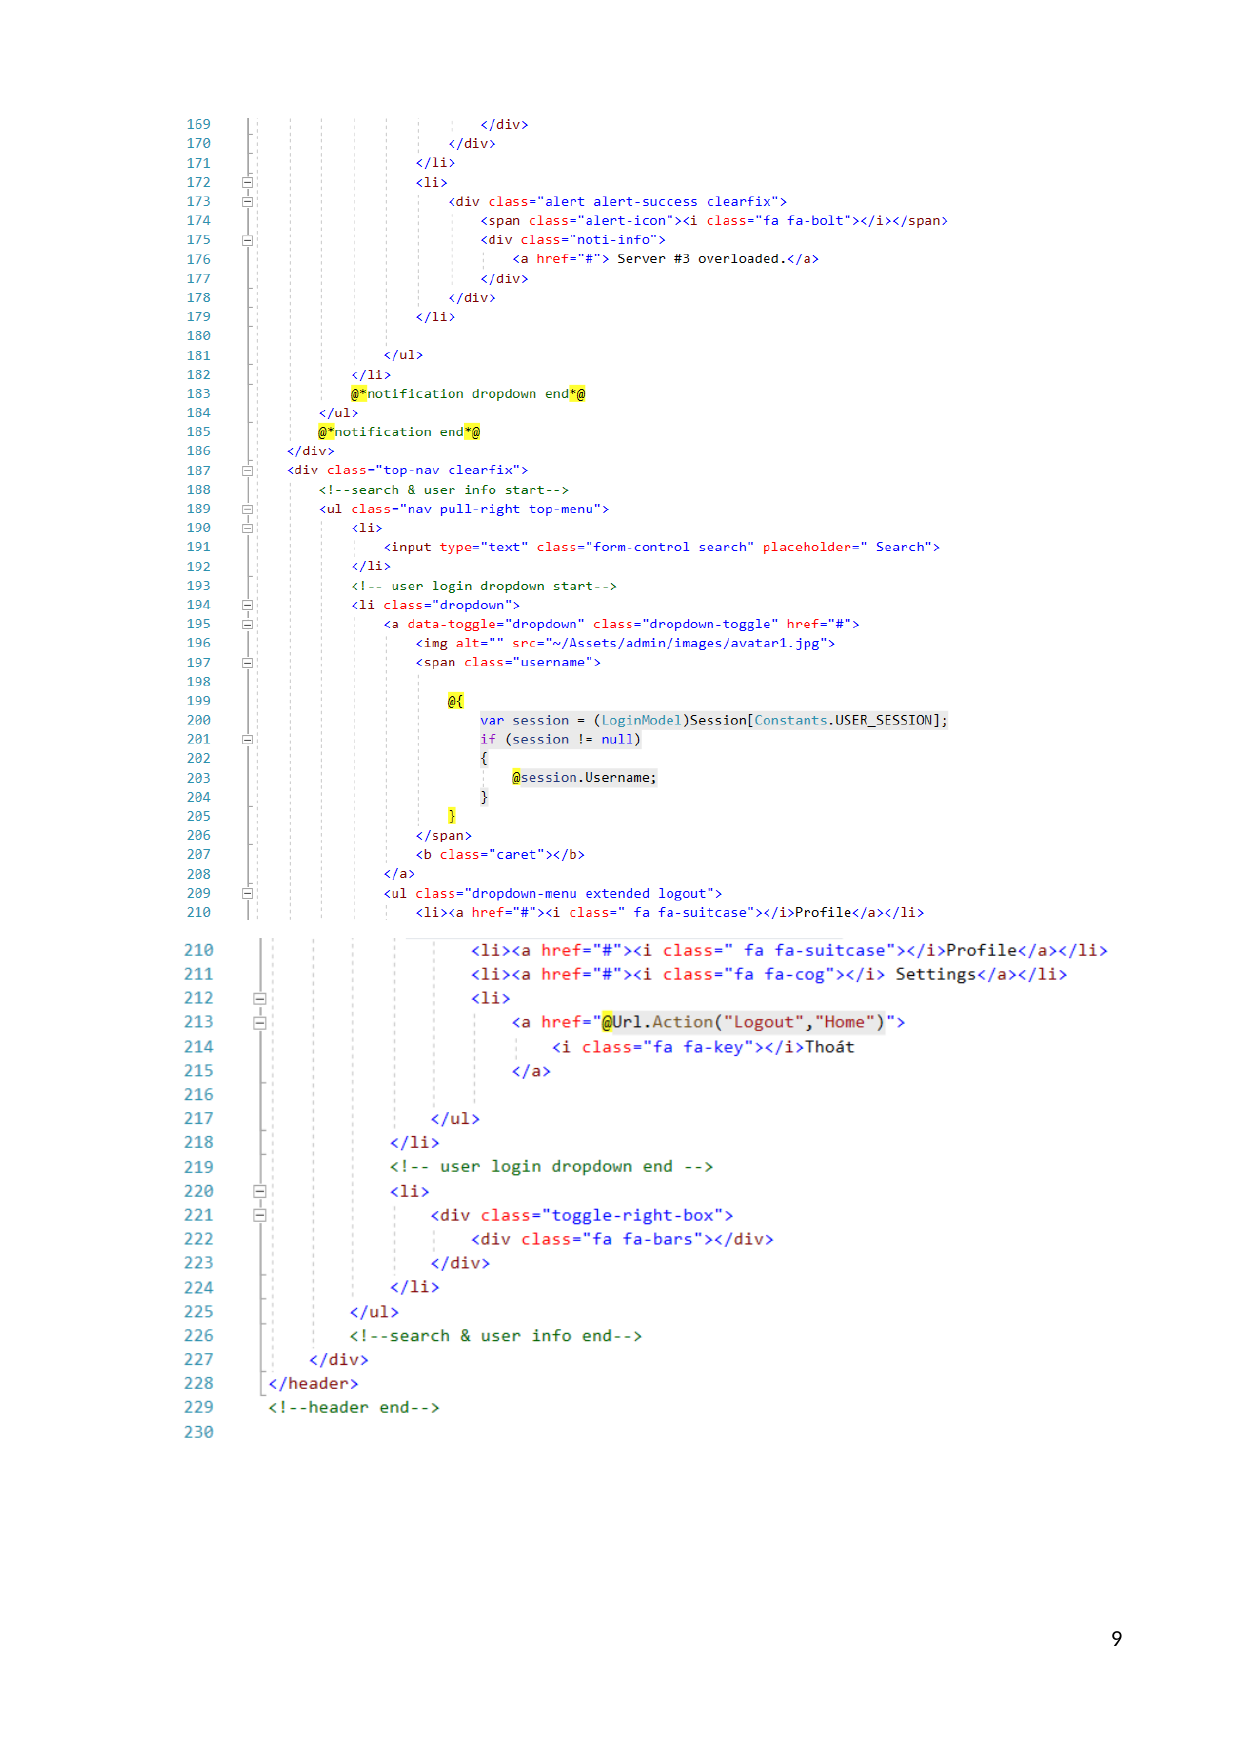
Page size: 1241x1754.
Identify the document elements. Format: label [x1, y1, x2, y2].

picture [177, 938, 1123, 1457]
picture [177, 118, 1123, 920]
